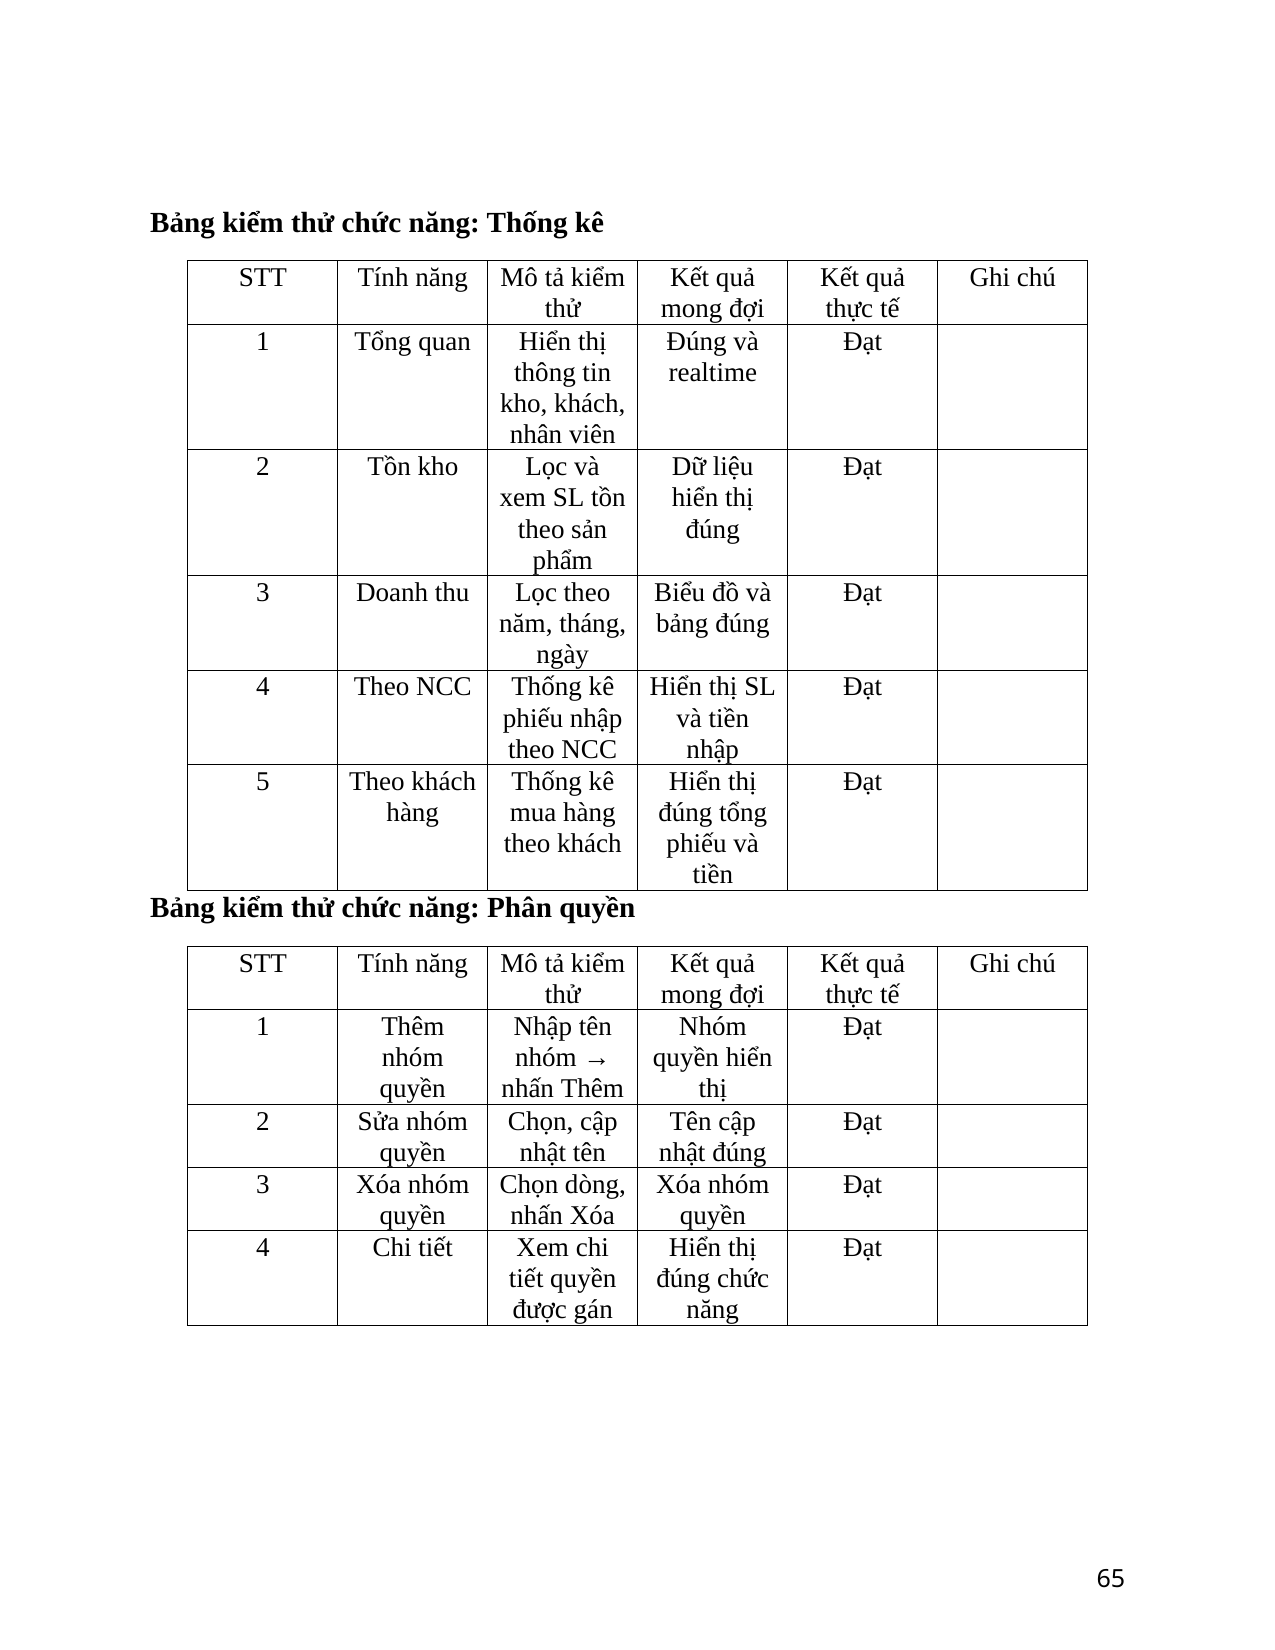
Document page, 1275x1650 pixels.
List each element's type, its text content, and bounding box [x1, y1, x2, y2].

table_cell Đạt [788, 576, 937, 669]
table_header Kết quả mong đợi [638, 947, 787, 1009]
table_cell Chọn, cập nhật tên [488, 1105, 637, 1167]
table_header Ghi chú [938, 261, 1087, 324]
table_header Kết quả thực tế [788, 261, 937, 324]
table_cell Đạt [788, 765, 937, 889]
table_cell Đúng và realtime [638, 325, 787, 449]
table_cell Lọc và xem SL tồn theo sản phẩm [488, 450, 637, 575]
table_cell [938, 671, 1087, 764]
table_header Tính năng [338, 261, 487, 324]
table_header Kết quả thực tế [788, 947, 937, 1009]
table_cell Đạt [788, 450, 937, 575]
table_cell 4 [188, 671, 337, 764]
table_header STT [188, 947, 337, 1009]
table_cell [938, 765, 1087, 889]
table_cell Hiển thị SL và tiền nhập [638, 671, 787, 764]
table_header Mô tả kiểm thử [488, 947, 637, 1009]
table_cell 3 [188, 576, 337, 669]
table_cell 1 [188, 325, 337, 449]
table_cell 3 [188, 1168, 337, 1230]
table_cell Nhóm quyền hiển thị [638, 1010, 787, 1104]
table_cell Hiển thị thông tin kho, khách, nhân viên [488, 325, 637, 449]
table_header Mô tả kiểm thử [488, 261, 637, 324]
table_cell Theo khách hàng [338, 765, 487, 889]
table_cell [938, 1231, 1087, 1325]
table_cell Thống kê mua hàng theo khách [488, 765, 637, 889]
table_cell Đạt [788, 1168, 937, 1230]
table_cell Xóa nhóm quyền [638, 1168, 787, 1230]
table_cell Chi tiết [338, 1231, 487, 1325]
table_cell Tổng quan [338, 325, 487, 449]
table_cell Nhập tên nhóm → nhấn Thêm [488, 1010, 637, 1104]
table_header Tính năng [338, 947, 487, 1009]
table_cell 2 [188, 1105, 337, 1167]
table_cell Sửa nhóm quyền [338, 1105, 487, 1167]
table_cell 1 [188, 1010, 337, 1104]
table_cell Xem chi tiết quyền được gán [488, 1231, 637, 1325]
table_header Ghi chú [938, 947, 1087, 1009]
table_cell [938, 1010, 1087, 1104]
table_cell Chọn dòng, nhấn Xóa [488, 1168, 637, 1230]
table_cell 2 [188, 450, 337, 575]
table_cell Đạt [788, 1231, 937, 1325]
table_cell Hiển thị đúng chức năng [638, 1231, 787, 1325]
table_cell [938, 576, 1087, 669]
table_header STT [188, 261, 337, 324]
table_header Kết quả mong đợi [638, 261, 787, 324]
table_cell Lọc theo năm, tháng, ngày [488, 576, 637, 669]
table_cell [938, 450, 1087, 575]
table_cell Tồn kho [338, 450, 487, 575]
table_cell Đạt [788, 671, 937, 764]
table_cell Thống kê phiếu nhập theo NCC [488, 671, 637, 764]
table_cell Đạt [788, 325, 937, 449]
text Bảng kiểm thử chức năng: Phân quyền [150, 891, 1125, 924]
table_cell [938, 1105, 1087, 1167]
table_cell Thêm nhóm quyền [338, 1010, 487, 1104]
table_cell Doanh thu [338, 576, 487, 669]
table_cell Dữ liệu hiển thị đúng [638, 450, 787, 575]
table_cell [938, 1168, 1087, 1230]
table_cell Hiển thị đúng tổng phiếu và tiền [638, 765, 787, 889]
table_cell [938, 325, 1087, 449]
table_cell 5 [188, 765, 337, 889]
table_cell Đạt [788, 1010, 937, 1104]
table_cell Biểu đồ và bảng đúng [638, 576, 787, 669]
table_cell Đạt [788, 1105, 937, 1167]
table_cell Tên cập nhật đúng [638, 1105, 787, 1167]
table_cell Theo NCC [338, 671, 487, 764]
table_cell 4 [188, 1231, 337, 1325]
text Bảng kiểm thử chức năng: Thống kê [150, 205, 1125, 239]
table_cell Xóa nhóm quyền [338, 1168, 487, 1230]
